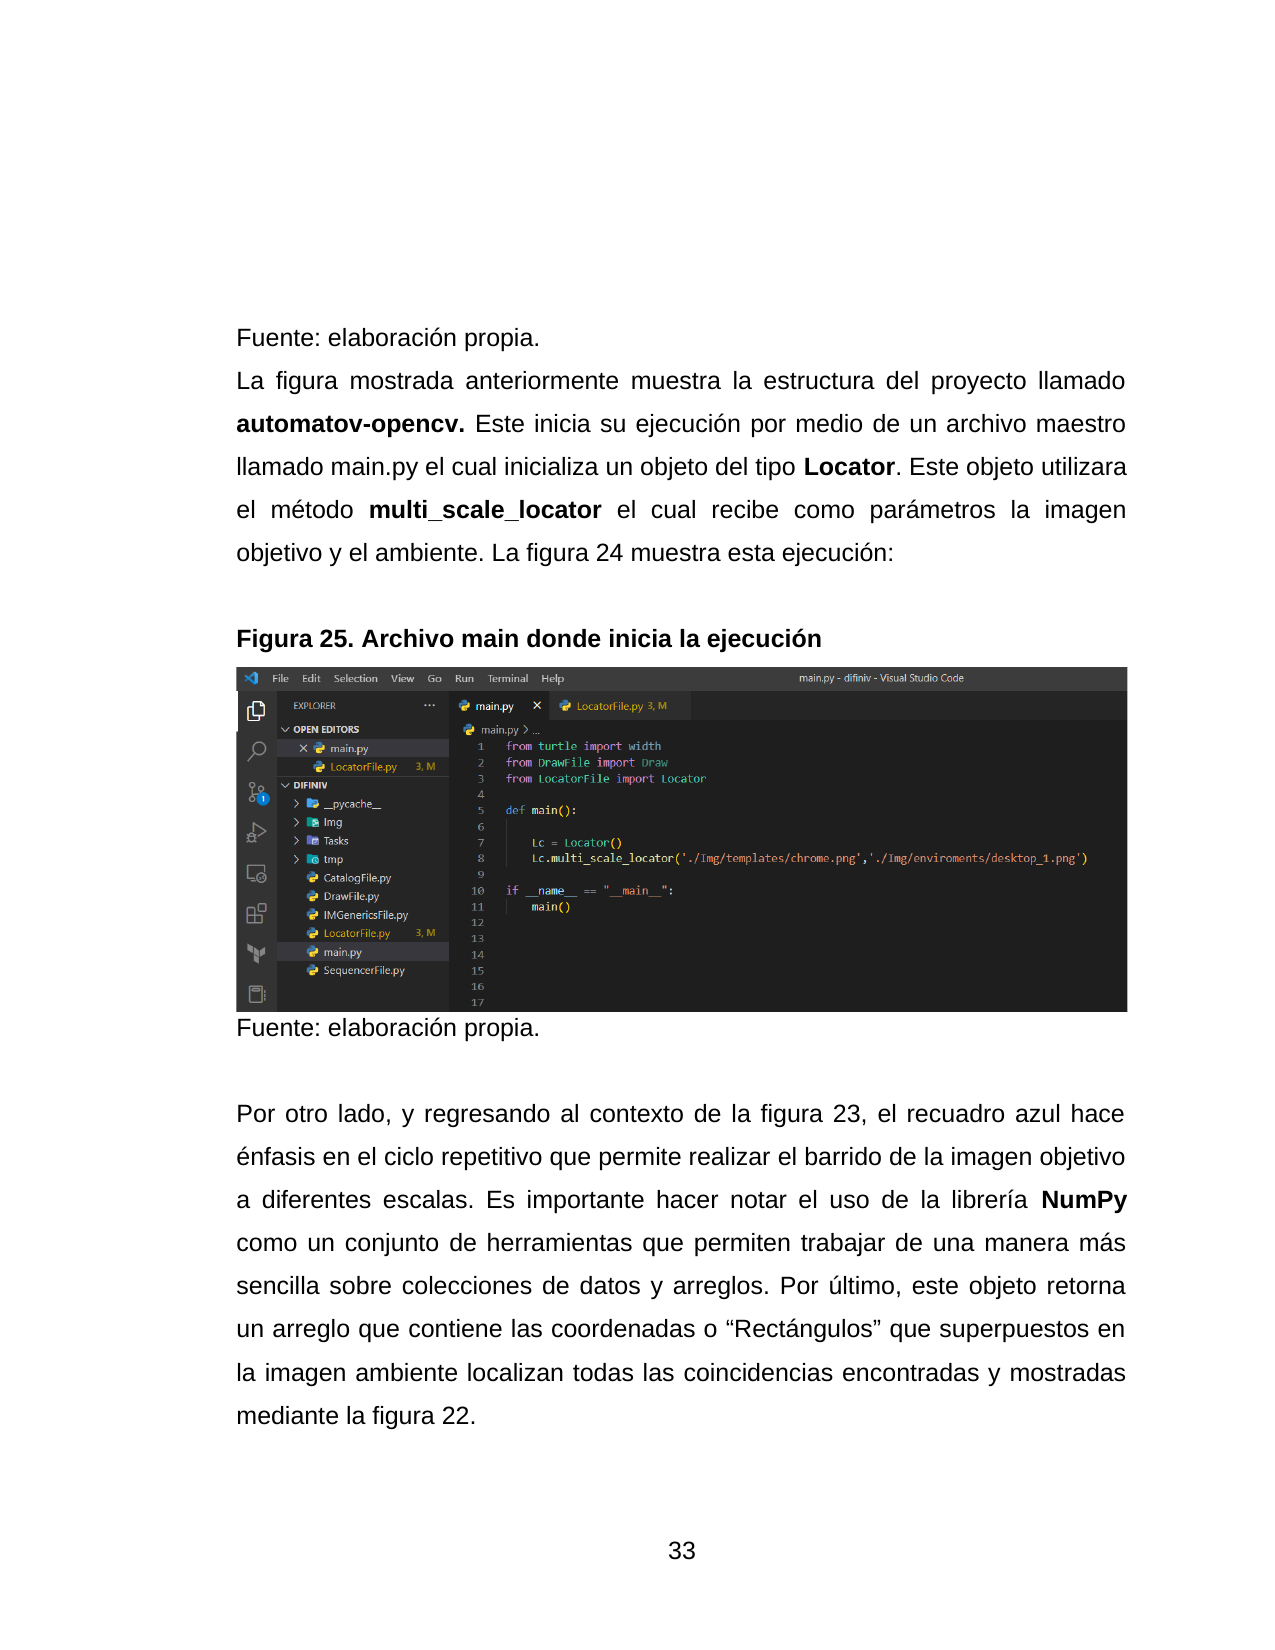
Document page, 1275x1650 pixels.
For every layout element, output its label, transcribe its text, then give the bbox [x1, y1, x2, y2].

text Fuente: elaboración propia. [236, 1012, 1127, 1041]
text Por otro lado, y regresando al contexto de la figura 23, el recuadro azul hace énfasis en el ciclo repetitivo que permite realizar el barrido de la imagen objetivo a diferentes escalas. Es importante hacer notar el uso de la librería NumPy como un conjunto de herramientas que permiten trabajar de una manera más sencilla sobre colecciones de datos y arreglos. Por último, este objeto retorna un arreglo que contiene las coordenadas o “Rectángulos” que superpuestos en la imagen ambiente localizan todas las coincidencias encontradas y mostradas mediante la figura 22. [236, 1099, 1127, 1429]
text La figura mostrada anteriormente muestra la estructura del proyecto llamado automatov-opencv. Este inicia su ejecución por medio de un archivo maestro llamado main.py el cual inicializa un objeto del tipo Locator. Este objeto utilizara el método multi_scale_locator el cual recibe como parámetros la imagen objetivo y el ambiente. La figura 24 muestra esta ejecución: [236, 366, 1127, 567]
picture [236, 667, 1128, 1012]
text Fuente: elaboración propia. [236, 322, 1127, 351]
text Figura 25. Archivo main donde inicia la ejecución [236, 624, 1127, 653]
